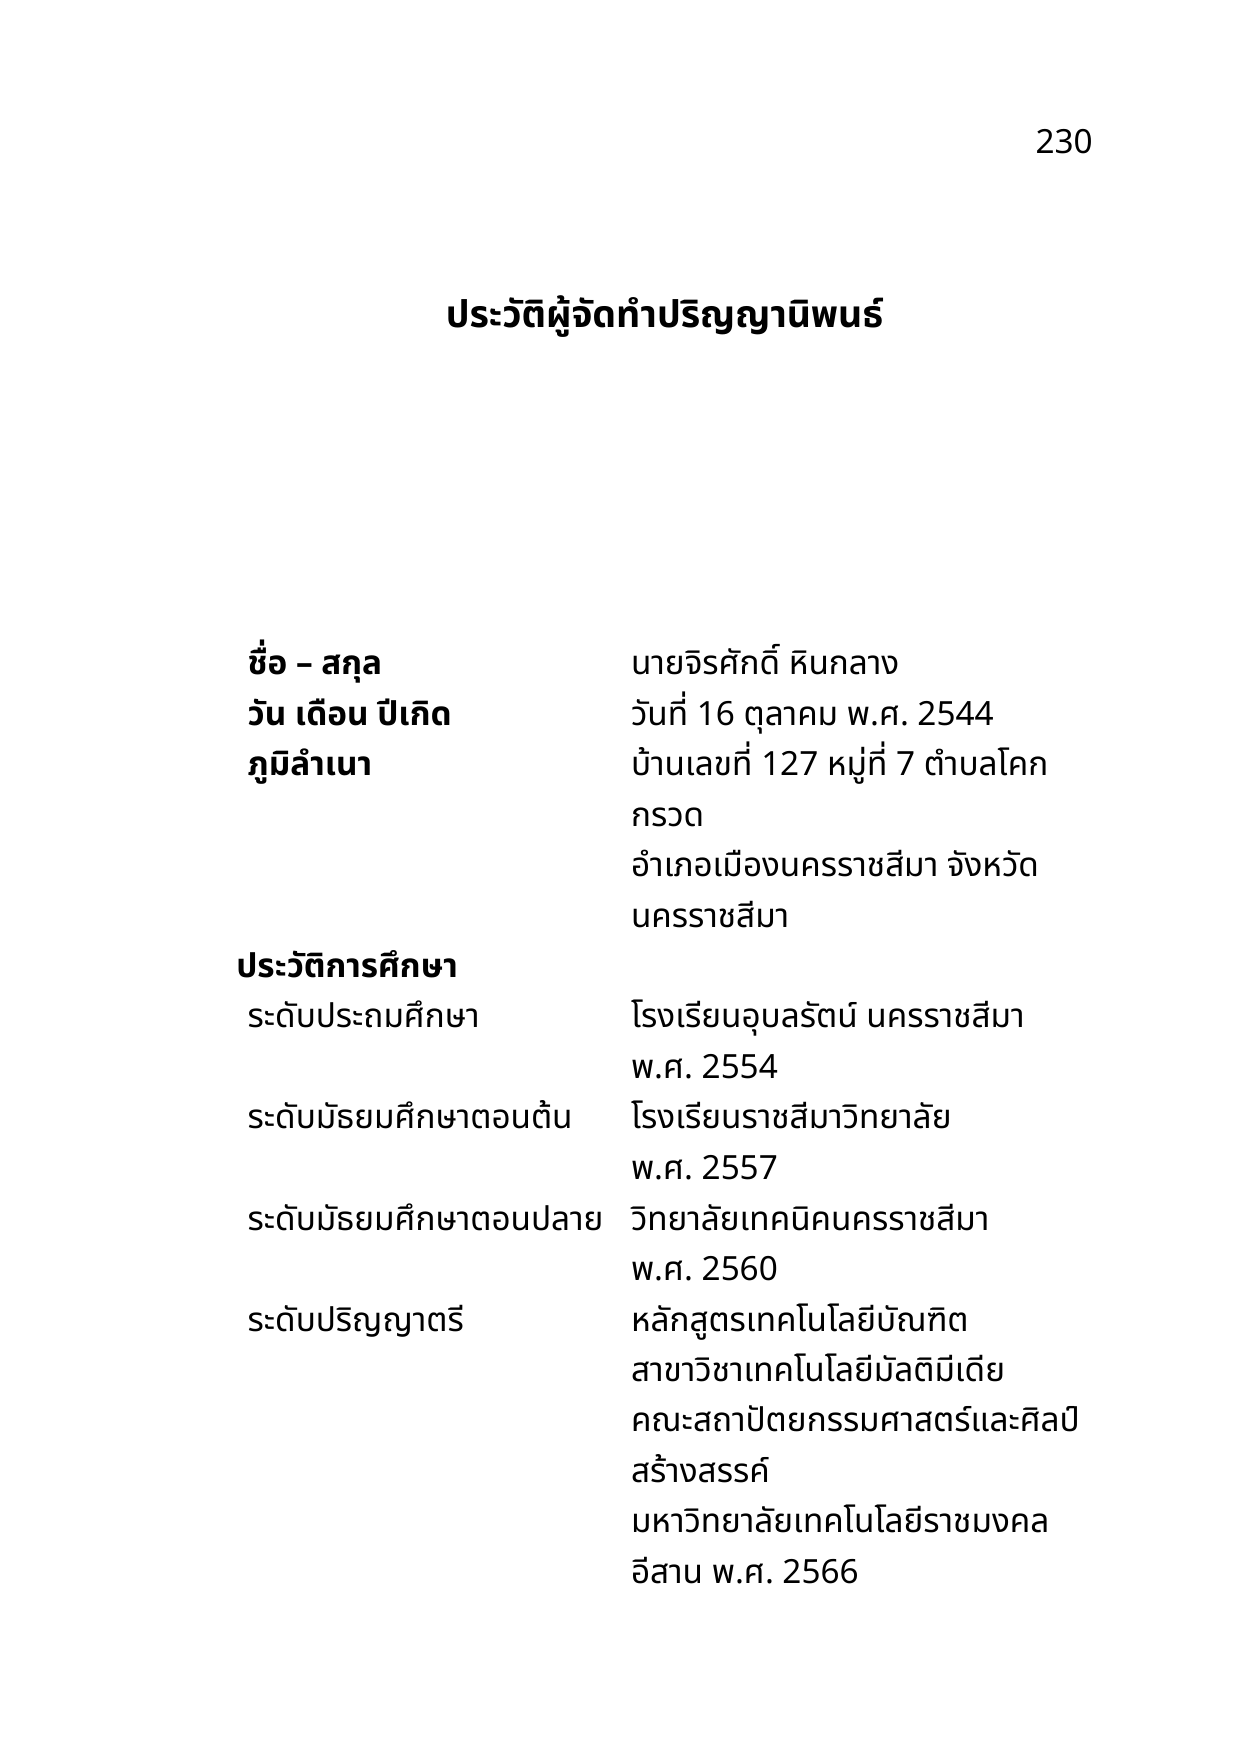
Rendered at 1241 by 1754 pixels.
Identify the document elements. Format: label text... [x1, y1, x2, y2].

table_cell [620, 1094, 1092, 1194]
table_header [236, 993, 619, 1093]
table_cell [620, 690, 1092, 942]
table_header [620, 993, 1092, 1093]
text ประวัติการศึกษา [236, 942, 1092, 992]
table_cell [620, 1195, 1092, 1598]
text ประวัติผู้จัดทำปริญญานิพนธ์ [236, 287, 1092, 344]
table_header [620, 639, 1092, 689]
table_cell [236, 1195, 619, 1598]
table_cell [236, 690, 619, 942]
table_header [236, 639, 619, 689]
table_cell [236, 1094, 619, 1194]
